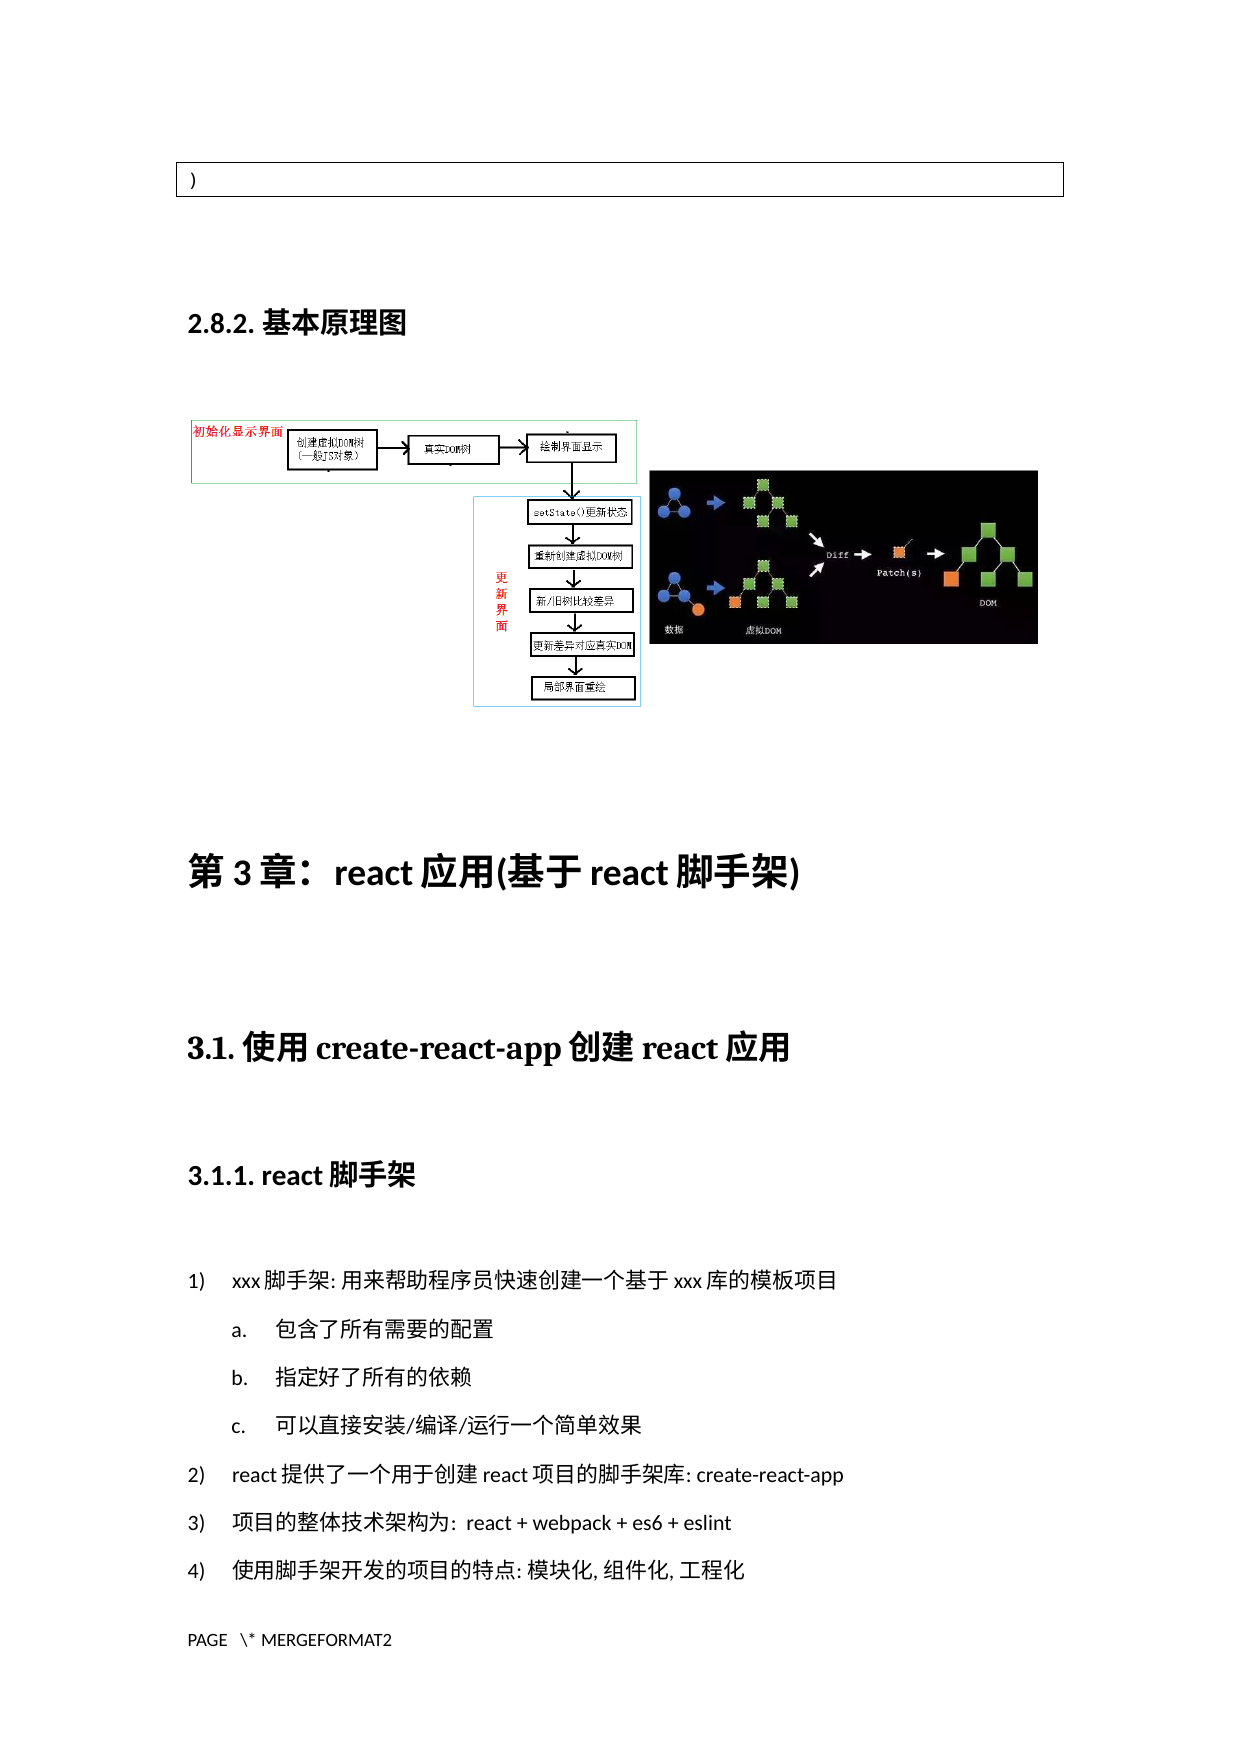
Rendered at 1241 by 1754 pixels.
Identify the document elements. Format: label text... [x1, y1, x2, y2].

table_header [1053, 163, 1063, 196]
list 指定好了所有的依赖 [231, 1359, 1053, 1392]
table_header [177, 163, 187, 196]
subtitle 第3章：react应用(基于react脚手架) [187, 837, 1053, 902]
list 使用脚手架开发的项目的特点: 模块化, 组件化, 工程化 [187, 1553, 1053, 1585]
subtitle 2.8.2. 基本原理图 [187, 289, 1053, 354]
list 项目的整体技术架构为: react + webpack + es6 + eslint [187, 1504, 1053, 1537]
picture [187, 411, 1053, 758]
list react提供了一个用于创建react项目的脚手架库: create-react-app [187, 1456, 1053, 1489]
list 包含了所有需要的配置 [231, 1311, 1053, 1344]
subtitle 3.1. 使用create-react-app创建react应用 [187, 1013, 1053, 1078]
list xxx脚手架: 用来帮助程序员快速创建一个基于xxx库的模板项目 [187, 1263, 1053, 1295]
subtitle 3.1.1. react脚手架 [187, 1140, 1053, 1205]
list 可以直接安装/编译/运行一个简单效果 [231, 1408, 1053, 1440]
